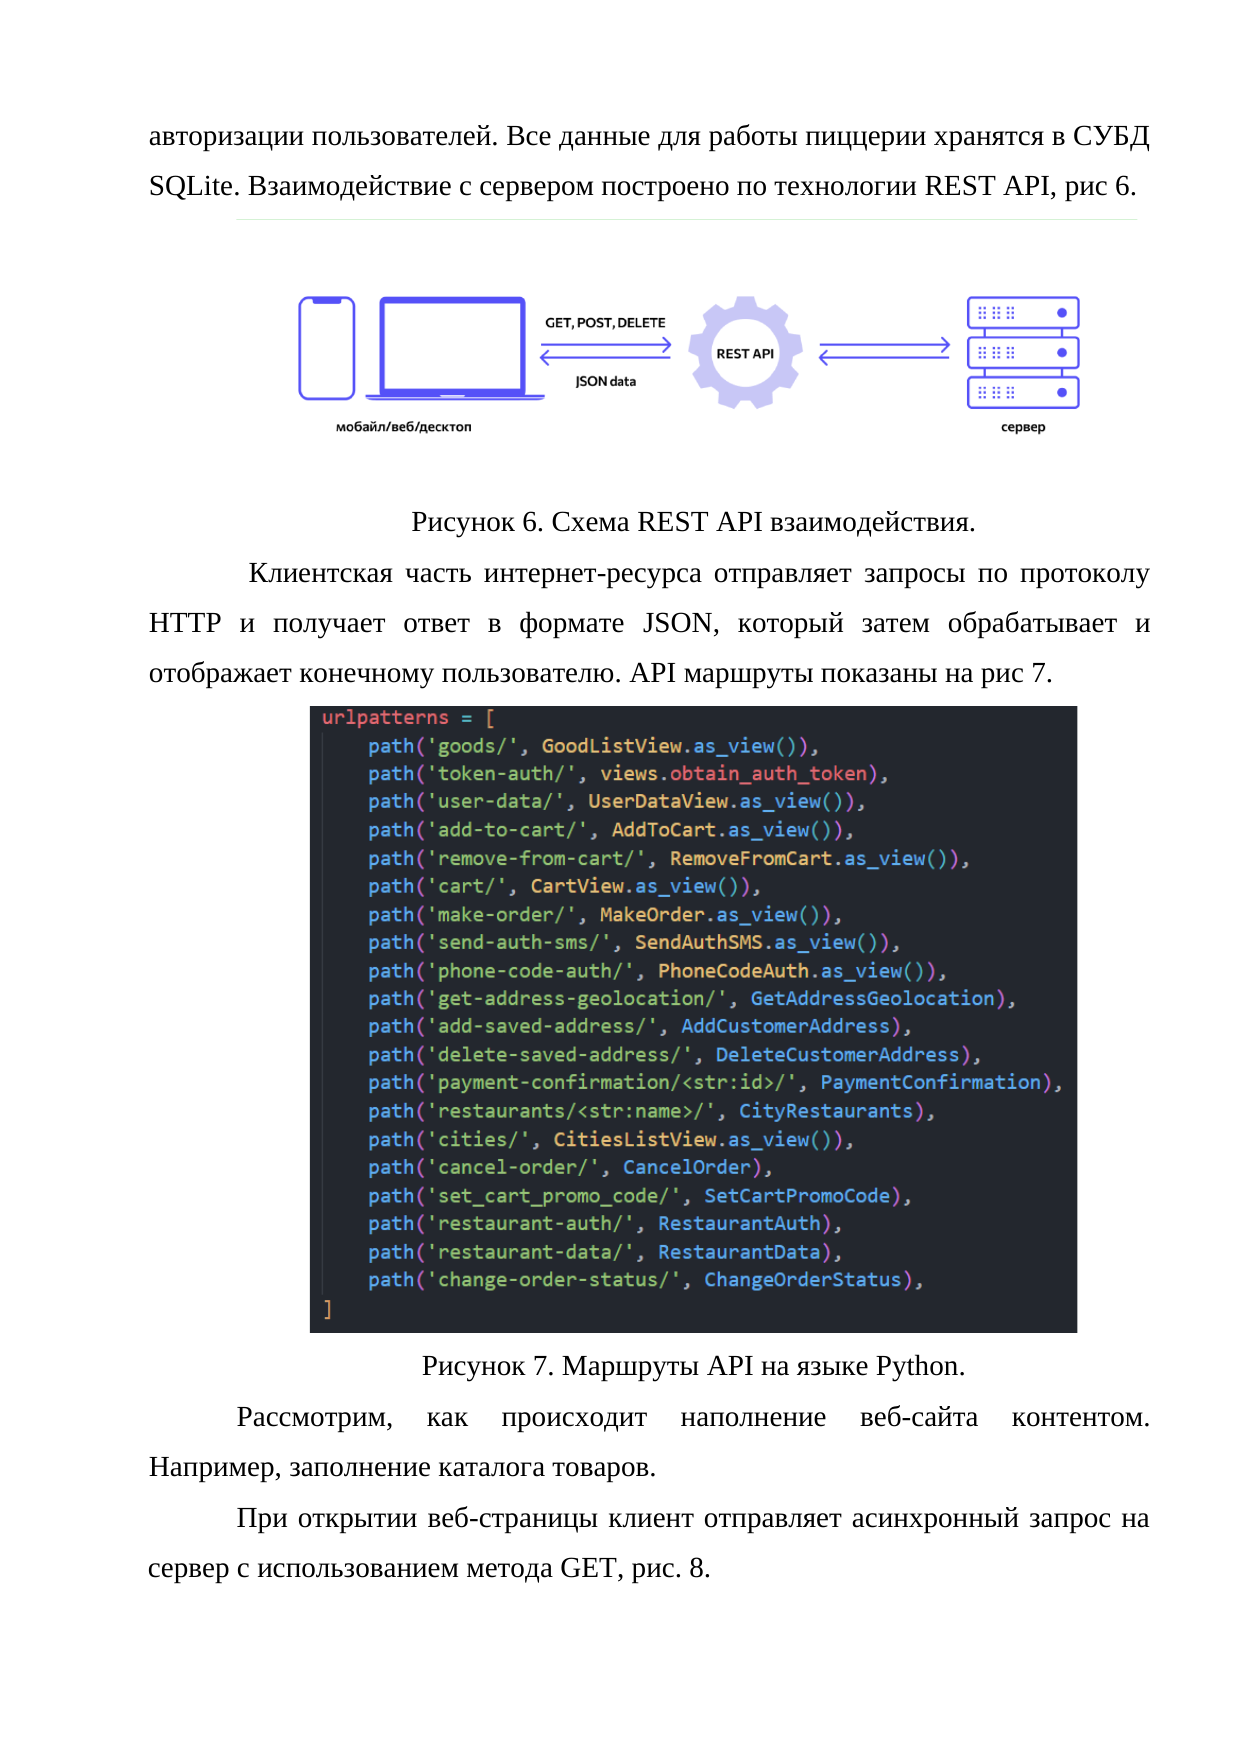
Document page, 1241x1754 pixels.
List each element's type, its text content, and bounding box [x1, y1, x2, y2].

text Клиентская часть интернет-ресурса отправляет запросы по протоколу HTTP и получает ответ в формате JSON, который затем обрабатывает и отображает конечному пользователю. API маршруты показаны на рис 7. [149, 555, 1151, 689]
text Рассмотрим, как происходит наполнение веб-сайта контентом. Например, заполнение каталога товаров. [149, 1399, 1151, 1482]
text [149, 118, 1151, 202]
text Рисунок 7. Маршруты API на языке Python. [149, 1348, 1151, 1381]
text Рисунок 6. Схема REST API взаимодействия. [149, 504, 1151, 537]
picture [309, 706, 1078, 1333]
picture [236, 219, 1138, 489]
text При открытии веб-страницы клиент отправляет асинхронный запрос на сервер с использованием метода GET, рис. 8. [148, 1500, 1151, 1584]
